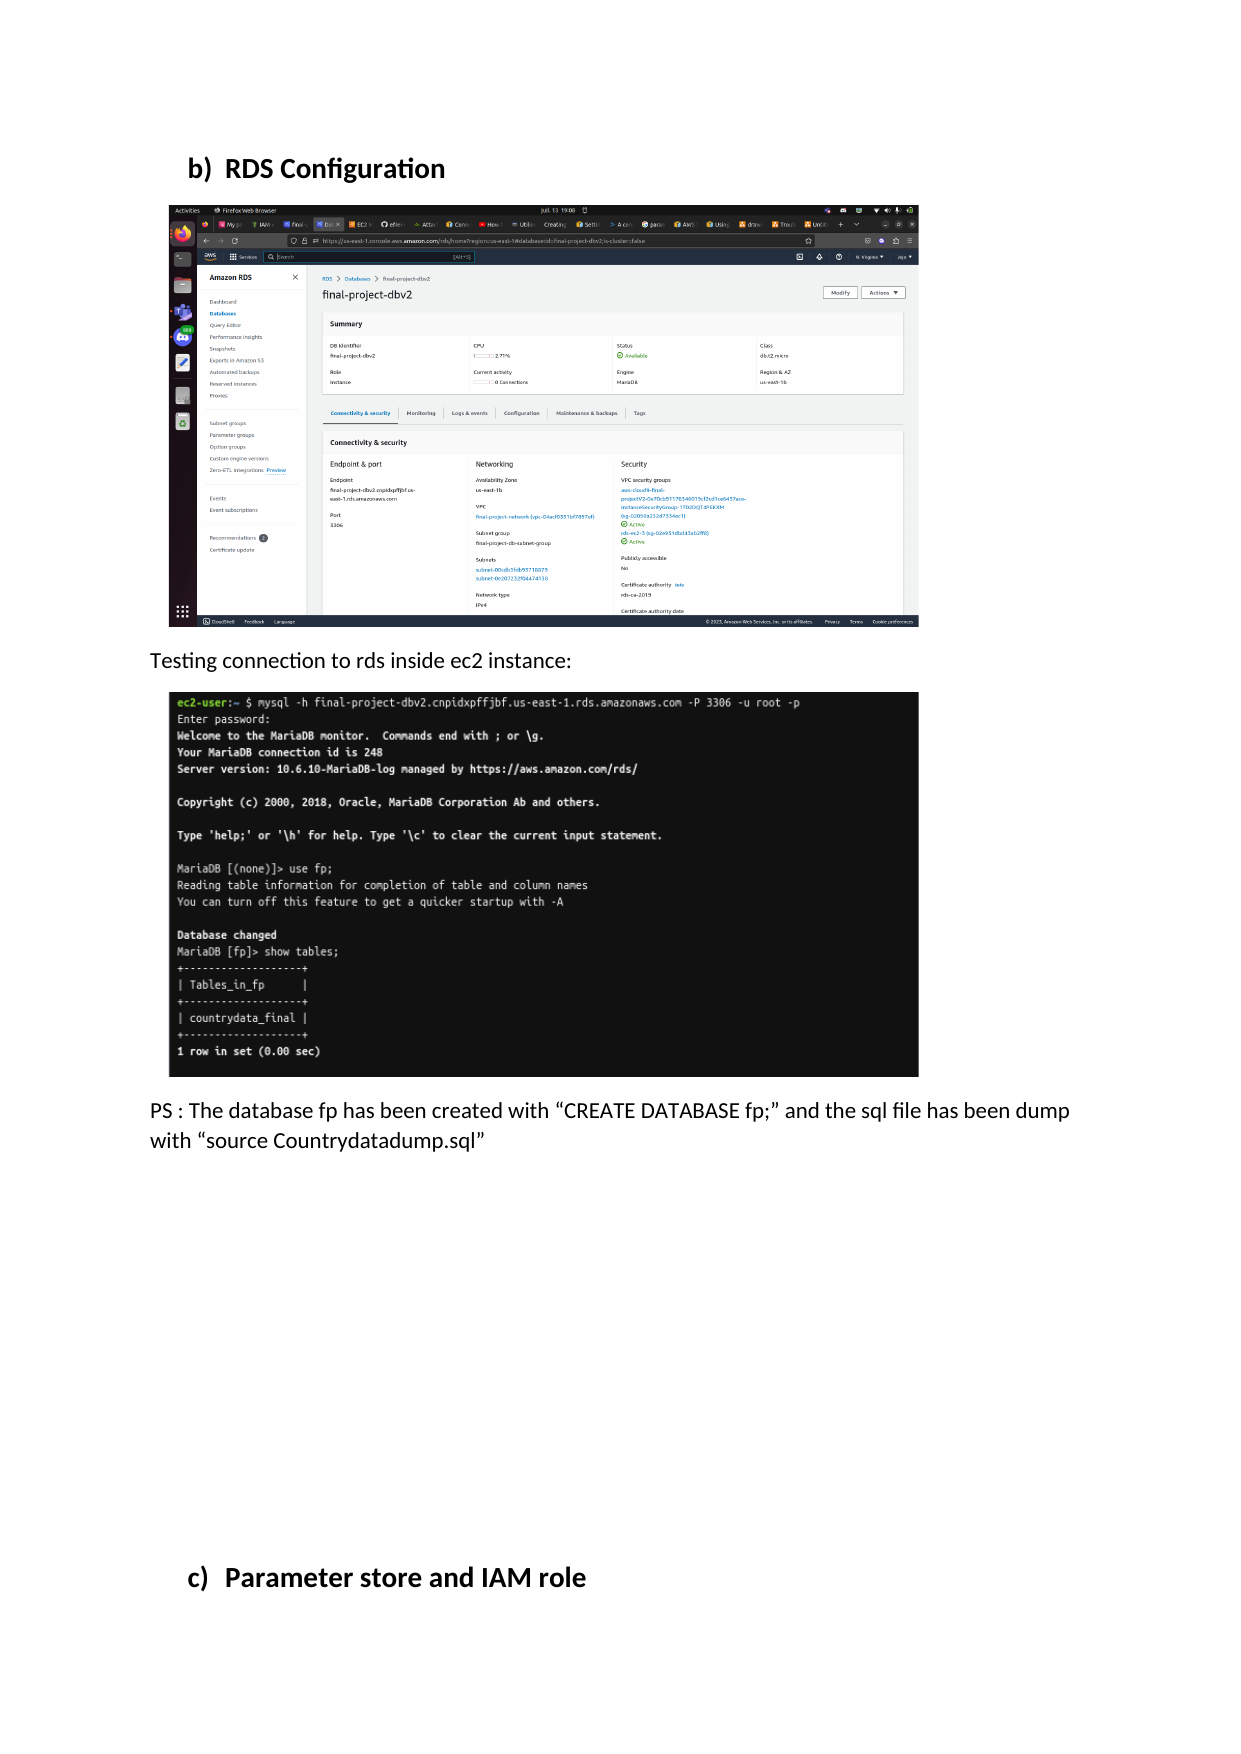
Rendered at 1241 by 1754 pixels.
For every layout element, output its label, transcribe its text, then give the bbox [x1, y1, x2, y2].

list RDS Configuration [187, 150, 1090, 186]
text PS : The database fp has been created with “CREATE DATABASE fp;” and the sql file has been dump with “source Countrydatadump.sql” [150, 1096, 1090, 1154]
list Parameter store and IAM role [187, 1559, 1090, 1594]
text Testing connection to rds inside ec2 instance: [150, 646, 1090, 674]
